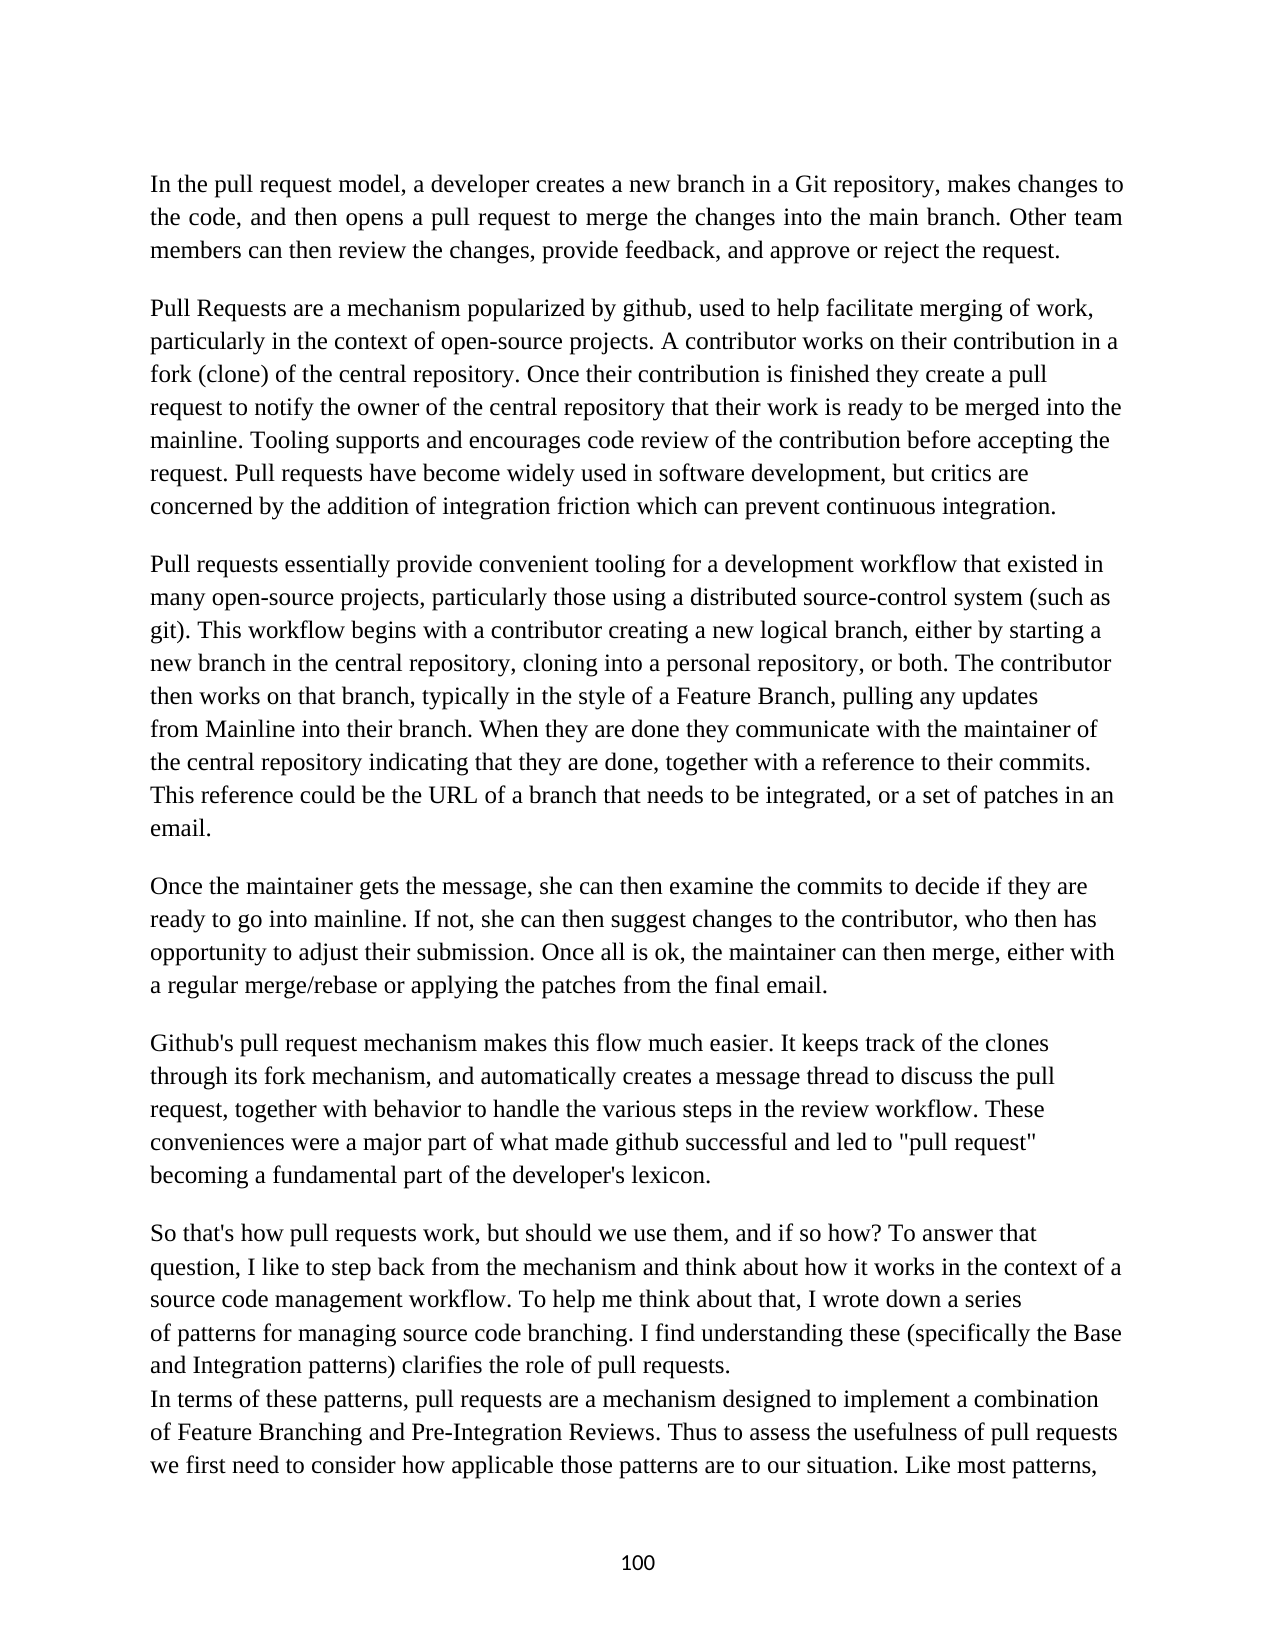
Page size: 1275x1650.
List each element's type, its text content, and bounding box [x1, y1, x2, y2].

text Pull Requests are a mechanism popularized by github, used to help facilitate merging of work, particularly in the context of open-source projects. A contributor works on their contribution in a fork (clone) of the central repository. Once their contribution is finished they create a pull request to notify the owner of the central repository that their work is ready to be merged into the mainline. Tooling supports and encourages code review of the contribution before accepting the request. Pull requests have become widely used in software development, but critics are concerned by the addition of integration friction which can prevent continuous integration. [150, 293, 1125, 520]
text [150, 1384, 1125, 1478]
text Github's pull request mechanism makes this flow much easier. It keeps track of the clones through its fork mechanism, and automatically creates a message thread to discuss the pull request, together with behavior to handle the various steps in the review workflow. These conveniences were a major part of what made github successful and led to "pull request" becoming a fundamental part of the developer's lexicon. [150, 1028, 1125, 1189]
text In the pull request model, a developer creates a new branch in a Git repository, makes changes to the code, and then opens a pull request to merge the changes into the main branch. Other team members can then review the changes, provide feedback, and approve or reject the request. [150, 169, 1125, 264]
text So that's how pull requests work, but should we use them, and if so how? To answer that question, I like to step back from the mechanism and think about how it works in the context of a source code management workflow. To help me think about that, I wrote down a series of patterns for managing source code branching. I find understanding these (specifically the Base and Integration patterns) clarifies the role of pull requests. [150, 1218, 1125, 1379]
text Pull requests essentially provide convenient tooling for a development workflow that existed in many open-source projects, particularly those using a distributed source-control system (such as git). This workflow begins with a contributor creating a new logical branch, either by starting a new branch in the central repository, cloning into a personal repository, or both. The contributor then works on that branch, typically in the style of a Feature Branch, pulling any updates from Mainline into their branch. When they are done they communicate with the maintainer of the central repository indicating that they are done, together with a reference to their commits. This reference could be the URL of a branch that needs to be integrated, or a set of patches in an email. [150, 549, 1125, 842]
text Once the maintainer gets the message, she can then examine the commits to decide if they are ready to go into mainline. If not, she can then suggest changes to the contributor, who then has opportunity to adjust their submission. Once all is ok, the maintainer can then merge, either with a regular merge/rebase or applying the patches from the final email. [150, 871, 1125, 999]
